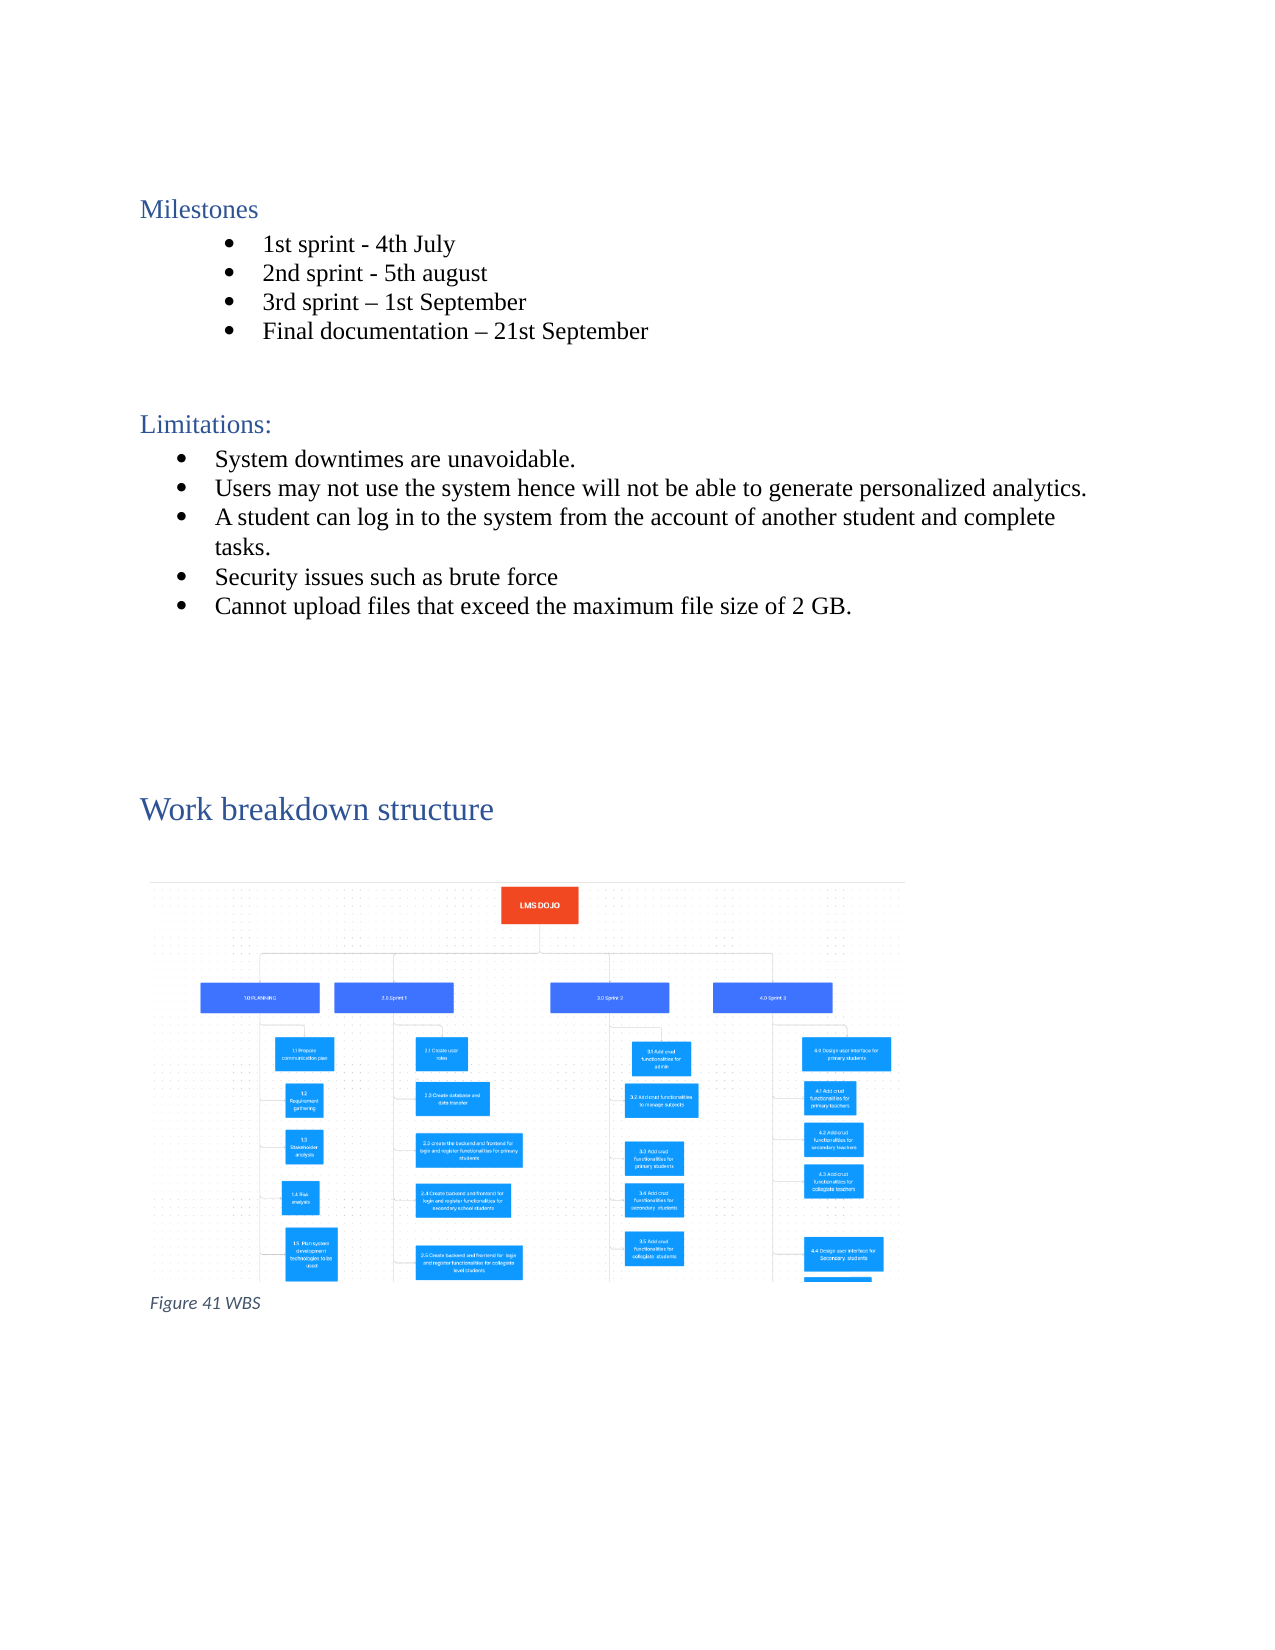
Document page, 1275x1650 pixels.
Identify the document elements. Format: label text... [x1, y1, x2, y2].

list Users may not use the system hence will not be able to generate personalized analytics. [177, 473, 1158, 502]
subtitle Milestones [139, 193, 1158, 224]
subtitle Limitations: [139, 408, 1158, 439]
subtitle Work breakdown structure [139, 790, 1158, 828]
list Cannot upload files that exceed the maximum file size of 2 GB. [177, 591, 1158, 619]
picture [150, 882, 905, 1282]
list System downtimes are unavoidable. [177, 444, 1158, 473]
list 1st sprint - 4th July [225, 229, 1158, 258]
list Security issues such as brute force [177, 562, 1158, 591]
list A student can log in to the system from the account of another student and complete tasks. [177, 502, 1067, 561]
list 2nd sprint - 5th august [225, 258, 1158, 287]
list Final documentation – 21st September [225, 316, 1158, 344]
list 3rd sprint – 1st September [225, 287, 1158, 316]
